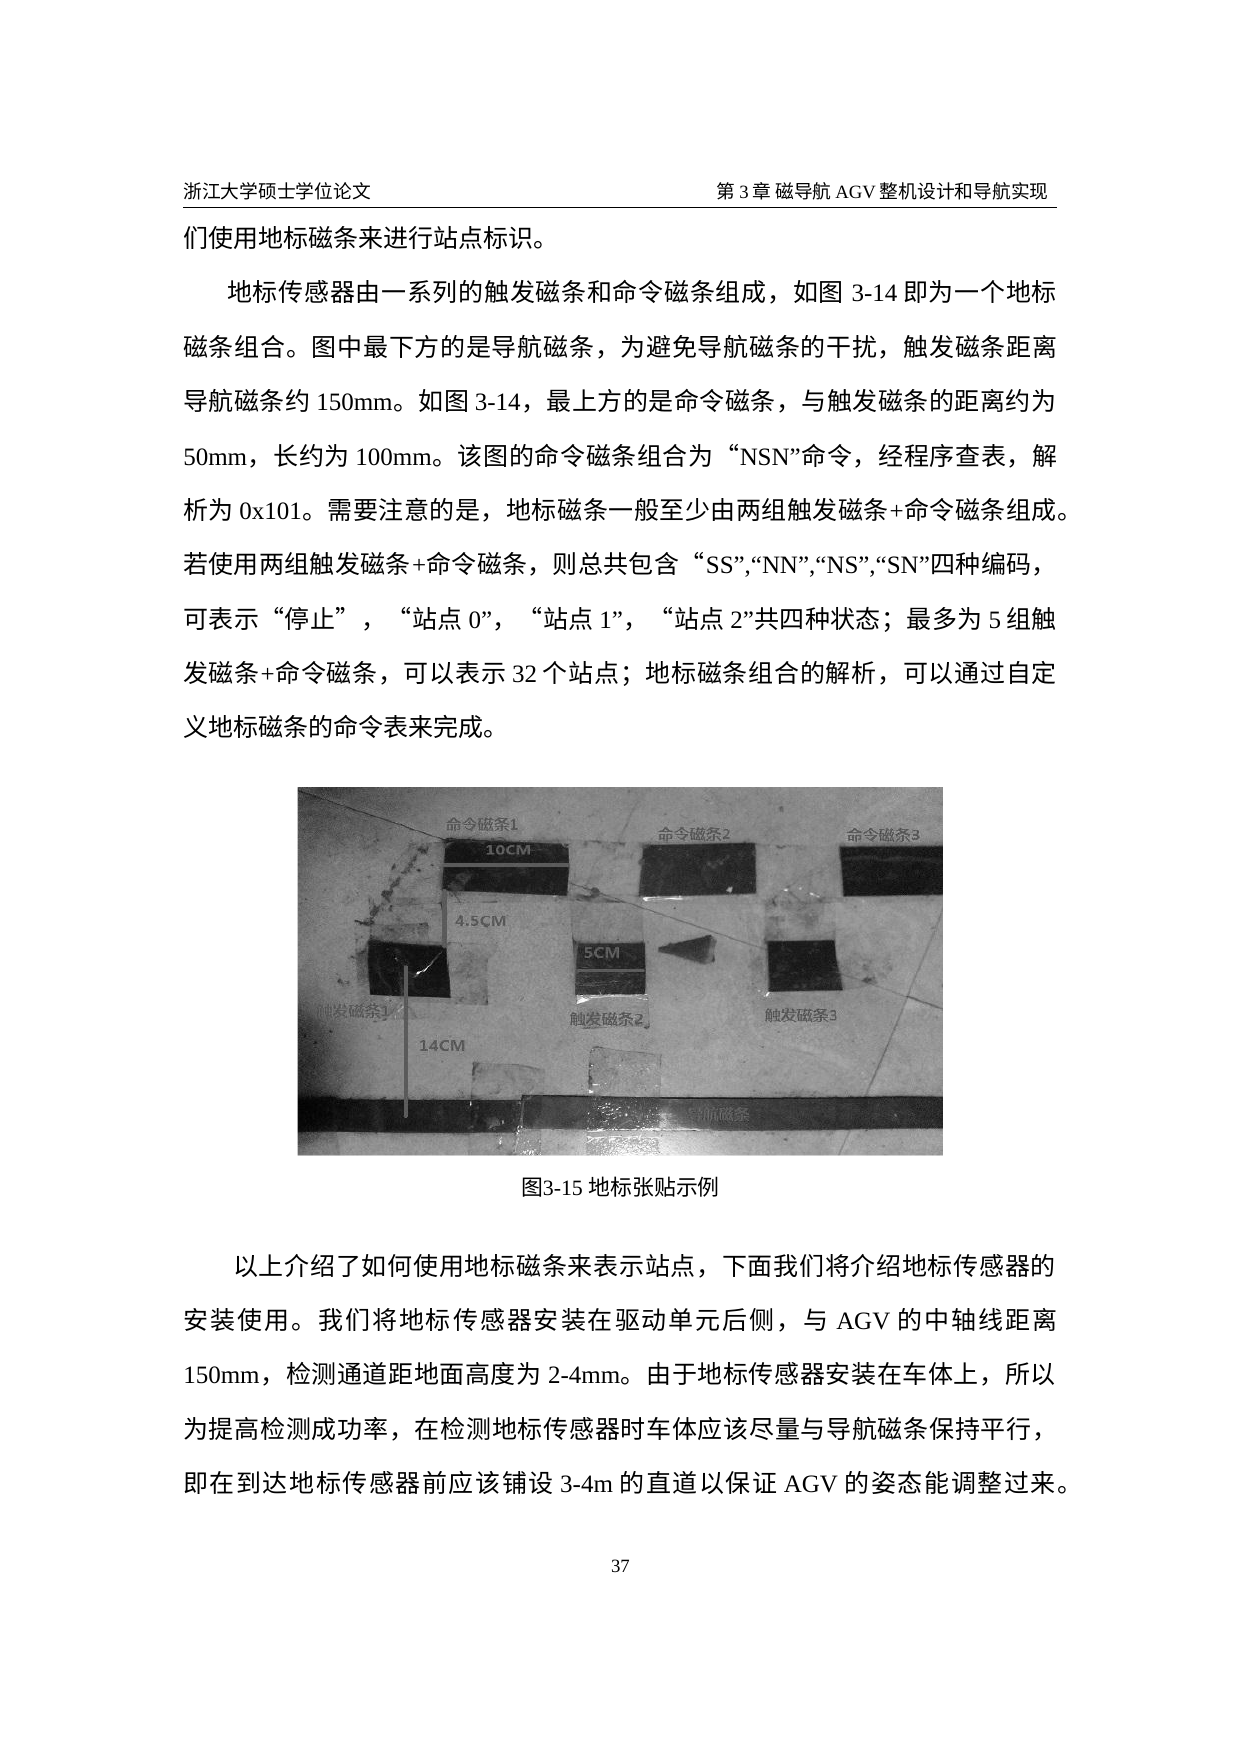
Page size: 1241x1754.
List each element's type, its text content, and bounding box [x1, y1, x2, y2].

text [183, 218, 1057, 255]
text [183, 1246, 1057, 1500]
text 地标传感器由一系列的触发磁条和命令磁条组成，如图3-14即为一个地标磁条组合。图中最下方的是导航磁条，为避免导航磁条的干扰，触发磁条距离导航磁条约150mm。如图3-14，最上方的是命令磁条，与触发磁条的距离约为50mm，长约为100mm。该图的命令磁条组合为“NSN”命令，经程序查表，解析为0x101。需要注意的是，地标磁条一般至少由两组触发磁条+命令磁条组成。若使用两组触发磁条+命令磁条，则总共包含“SS”,“NN”,“NS”,“SN”四种编码，可表示“停止”，“站点0”，“站点1”，“站点2”共四种状态；最多为5组触发磁条+命令磁条，可以表示32个站点；地标磁条组合的解析，可以通过自定义地标磁条的命令表来完成。 [183, 273, 1057, 744]
